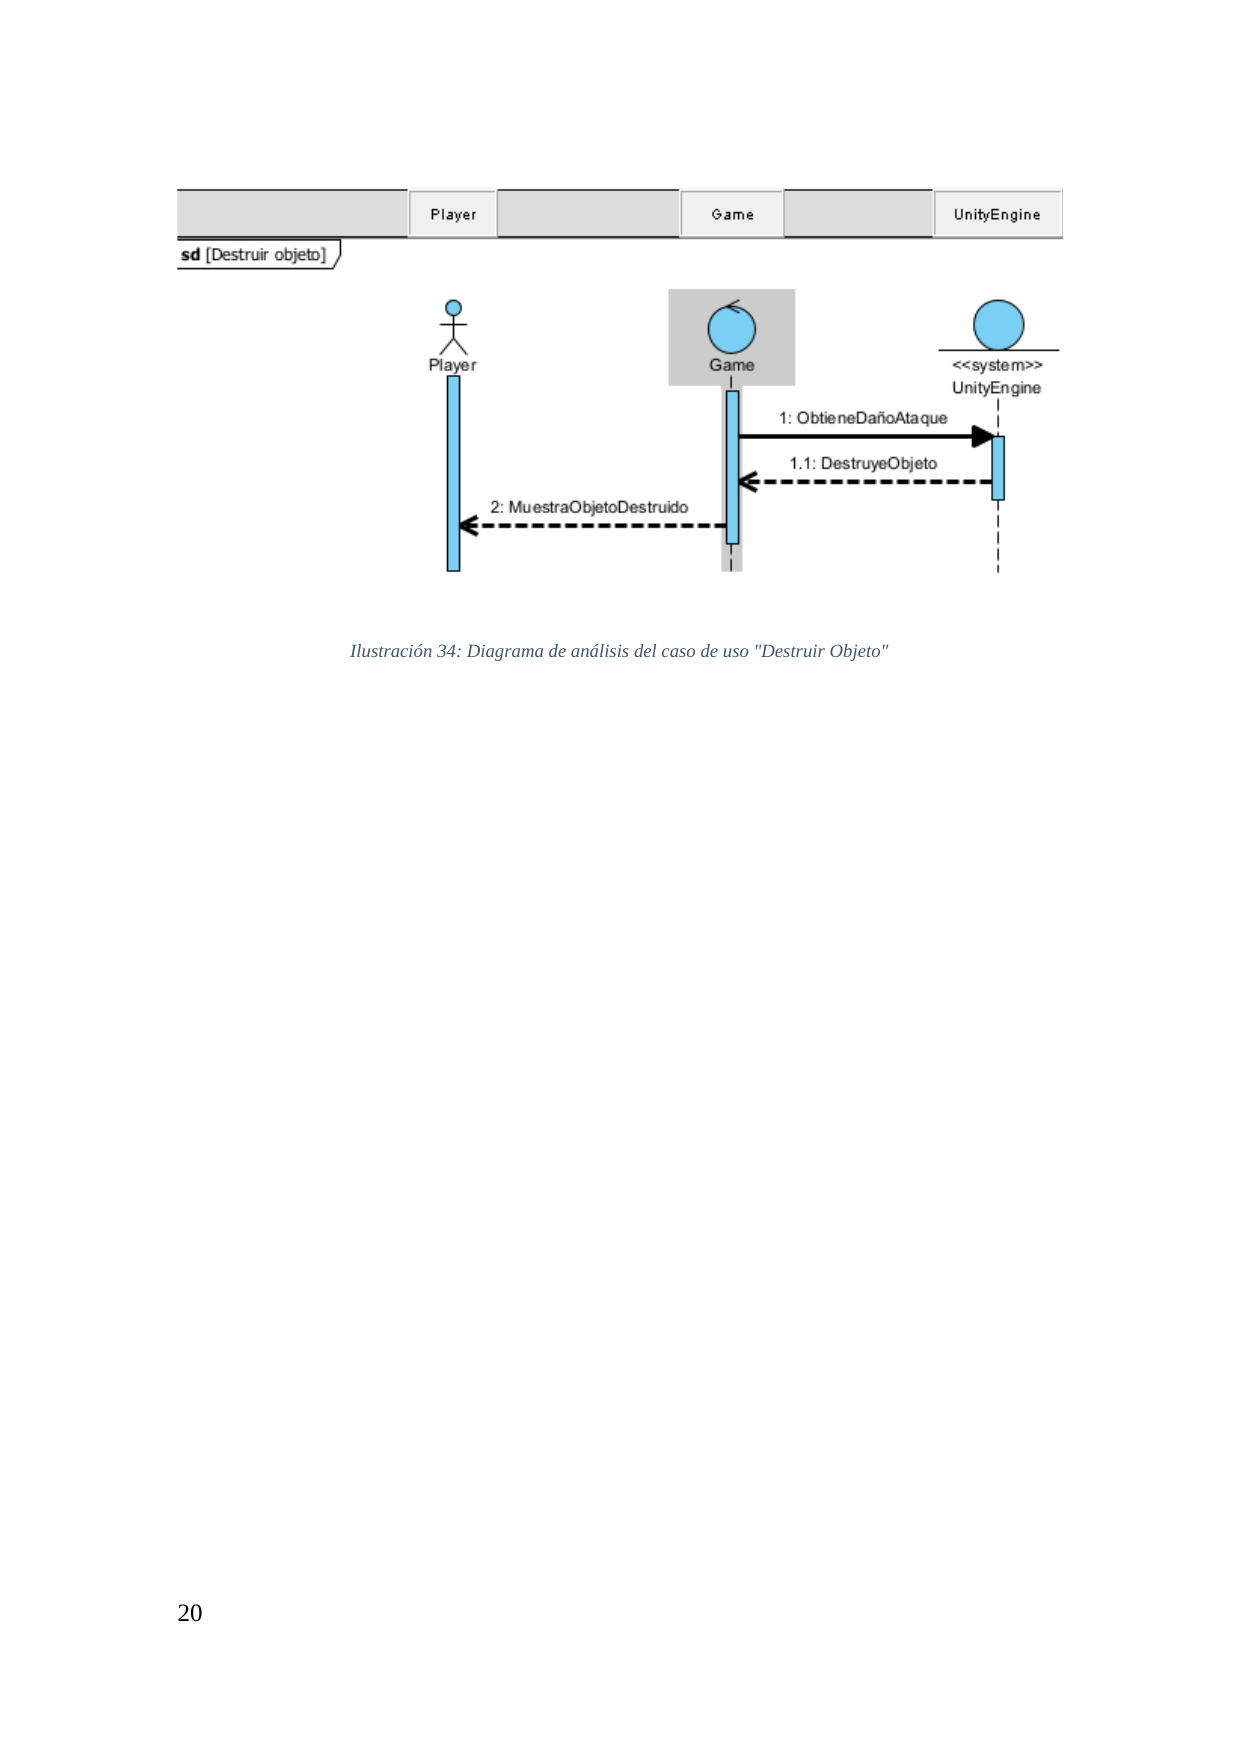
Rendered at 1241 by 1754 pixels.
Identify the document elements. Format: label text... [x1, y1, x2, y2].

picture [177, 188, 1063, 628]
